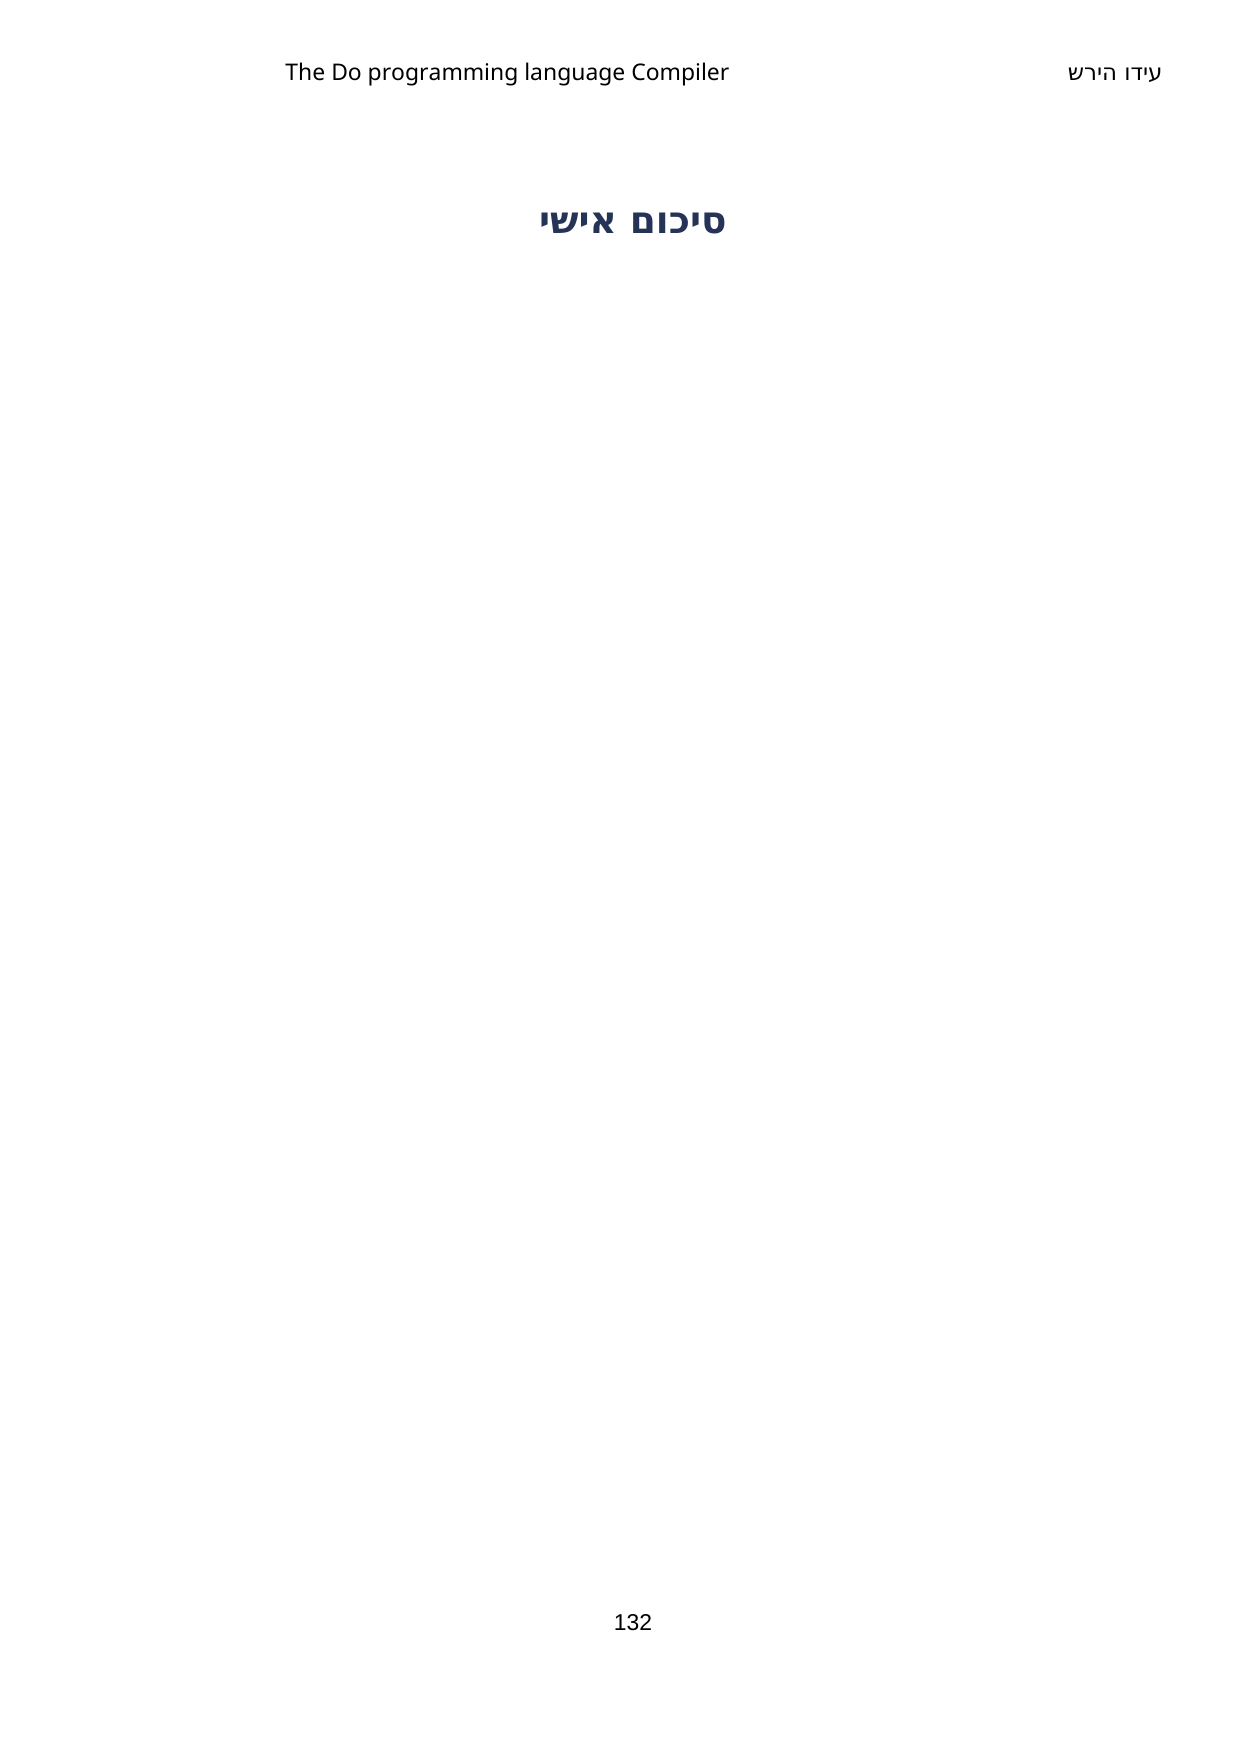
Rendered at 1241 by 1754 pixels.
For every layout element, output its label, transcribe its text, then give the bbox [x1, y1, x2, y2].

subtitle סיכום אישי [103, 198, 1162, 242]
